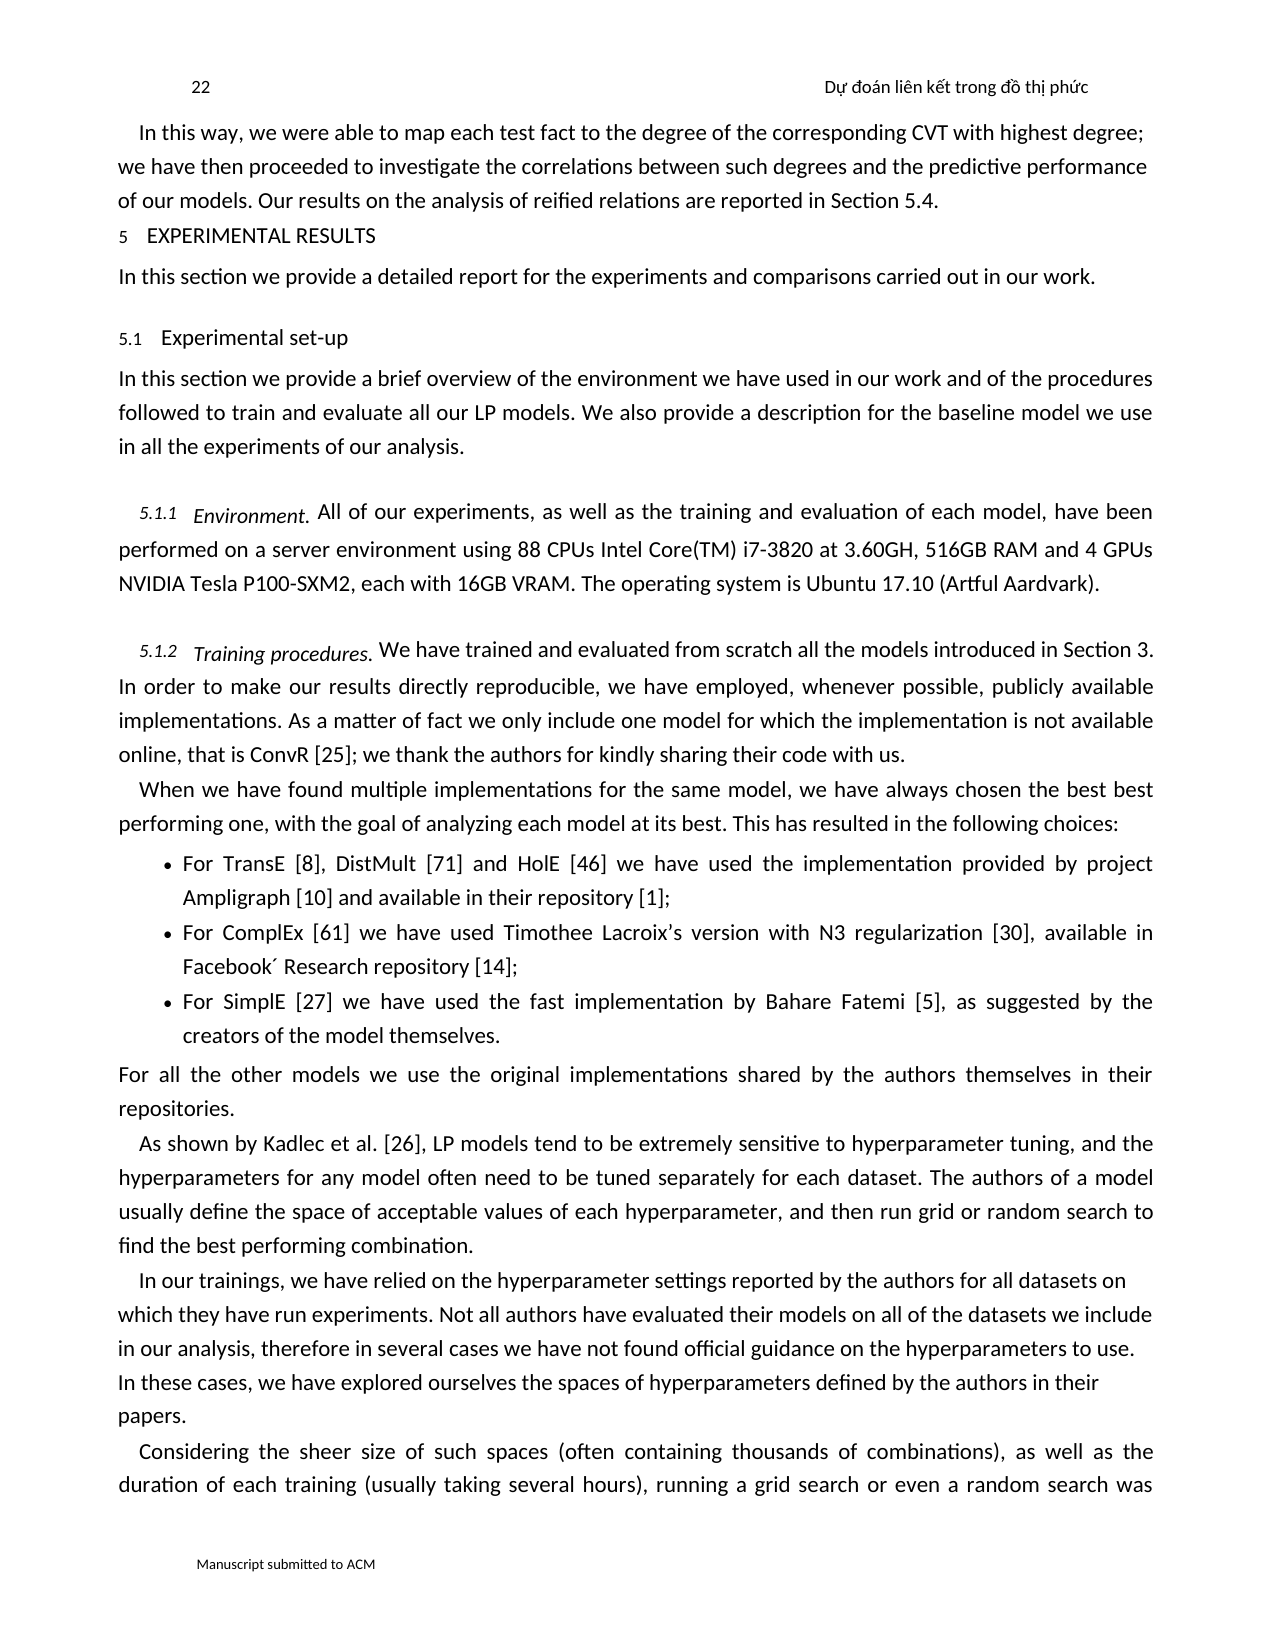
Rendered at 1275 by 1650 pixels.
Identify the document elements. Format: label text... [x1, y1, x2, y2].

list Environment. All of our experiments, as well as the training and evaluation of each model, have been performed on a server environment using 88 CPUs Intel Core(TM) i7-3820 at 3.60GH, 516GB RAM and 4 GPUs NVIDIA Tesla P100-SXM2, each with 16GB VRAM. The operating system is Ubuntu 17.10 (Artful Aardvark). [118, 483, 1156, 597]
text For all the other models we use the original implementations shared by the authors themselves in their repositories. [118, 1061, 1156, 1122]
text In this way, we were able to map each test fact to the degree of the corresponding CVT with highest degree; we have then proceeded to investigate the correlations between such degrees and the predictive performance of our models. Our results on the analysis of reified relations are reported in Section 5.4. [118, 118, 1157, 214]
list For ComplEx [61] we have used Timothee Lacroix’s version with N3 regularization [30], available in Facebook´ Research repository [14]; [163, 918, 1156, 980]
text When we have found multiple implementations for the same model, we have always chosen the best best performing one, with the goal of analyzing each model at its best. This has resulted in the following choices: [118, 775, 1156, 837]
text In this section we provide a brief overview of the environment we have used in our work and of the procedures followed to train and evaluate all our LP models. We also provide a description for the baseline model we use in all the experiments of our analysis. [118, 364, 1156, 460]
list For TransE [8], DistMult [71] and HolE [46] we have used the implementation provided by project Ampligraph [10] and available in their repository [1]; [163, 849, 1156, 911]
list Training procedures. We have trained and evaluated from scratch all the models introduced in Section 3. In order to make our results directly reproducible, we have employed, whenever possible, publicly available implementations. As a matter of fact we only include one model for which the implementation is not available online, that is ConvR [25]; we thank the authors for kindly sharing their code with us. [118, 621, 1156, 768]
list EXPERIMENTAL RESULTS [118, 221, 1157, 249]
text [118, 1437, 1156, 1499]
text As shown by Kadlec et al. [26], LP models tend to be extremely sensitive to hyperparameter tuning, and the hyperparameters for any model often need to be tuned separately for each dataset. The authors of a model usually define the space of acceptable values of each hyperparameter, and then run grid or random search to find the best performing combination. [118, 1129, 1156, 1259]
list Experimental set-up [118, 323, 1157, 351]
text In our trainings, we have relied on the hyperparameter settings reported by the authors for all datasets on which they have run experiments. Not all authors have evaluated their models on all of the datasets we include in our analysis, therefore in several cases we have not found official guidance on the hyperparameters to use. In these cases, we have explored ourselves the spaces of hyperparameters defined by the authors in their papers. [118, 1266, 1157, 1430]
text In this section we provide a detailed report for the experiments and comparisons carried out in our work. [118, 262, 1156, 291]
list For SimplE [27] we have used the fast implementation by Bahare Fatemi [5], as suggested by the creators of the model themselves. [163, 987, 1156, 1049]
